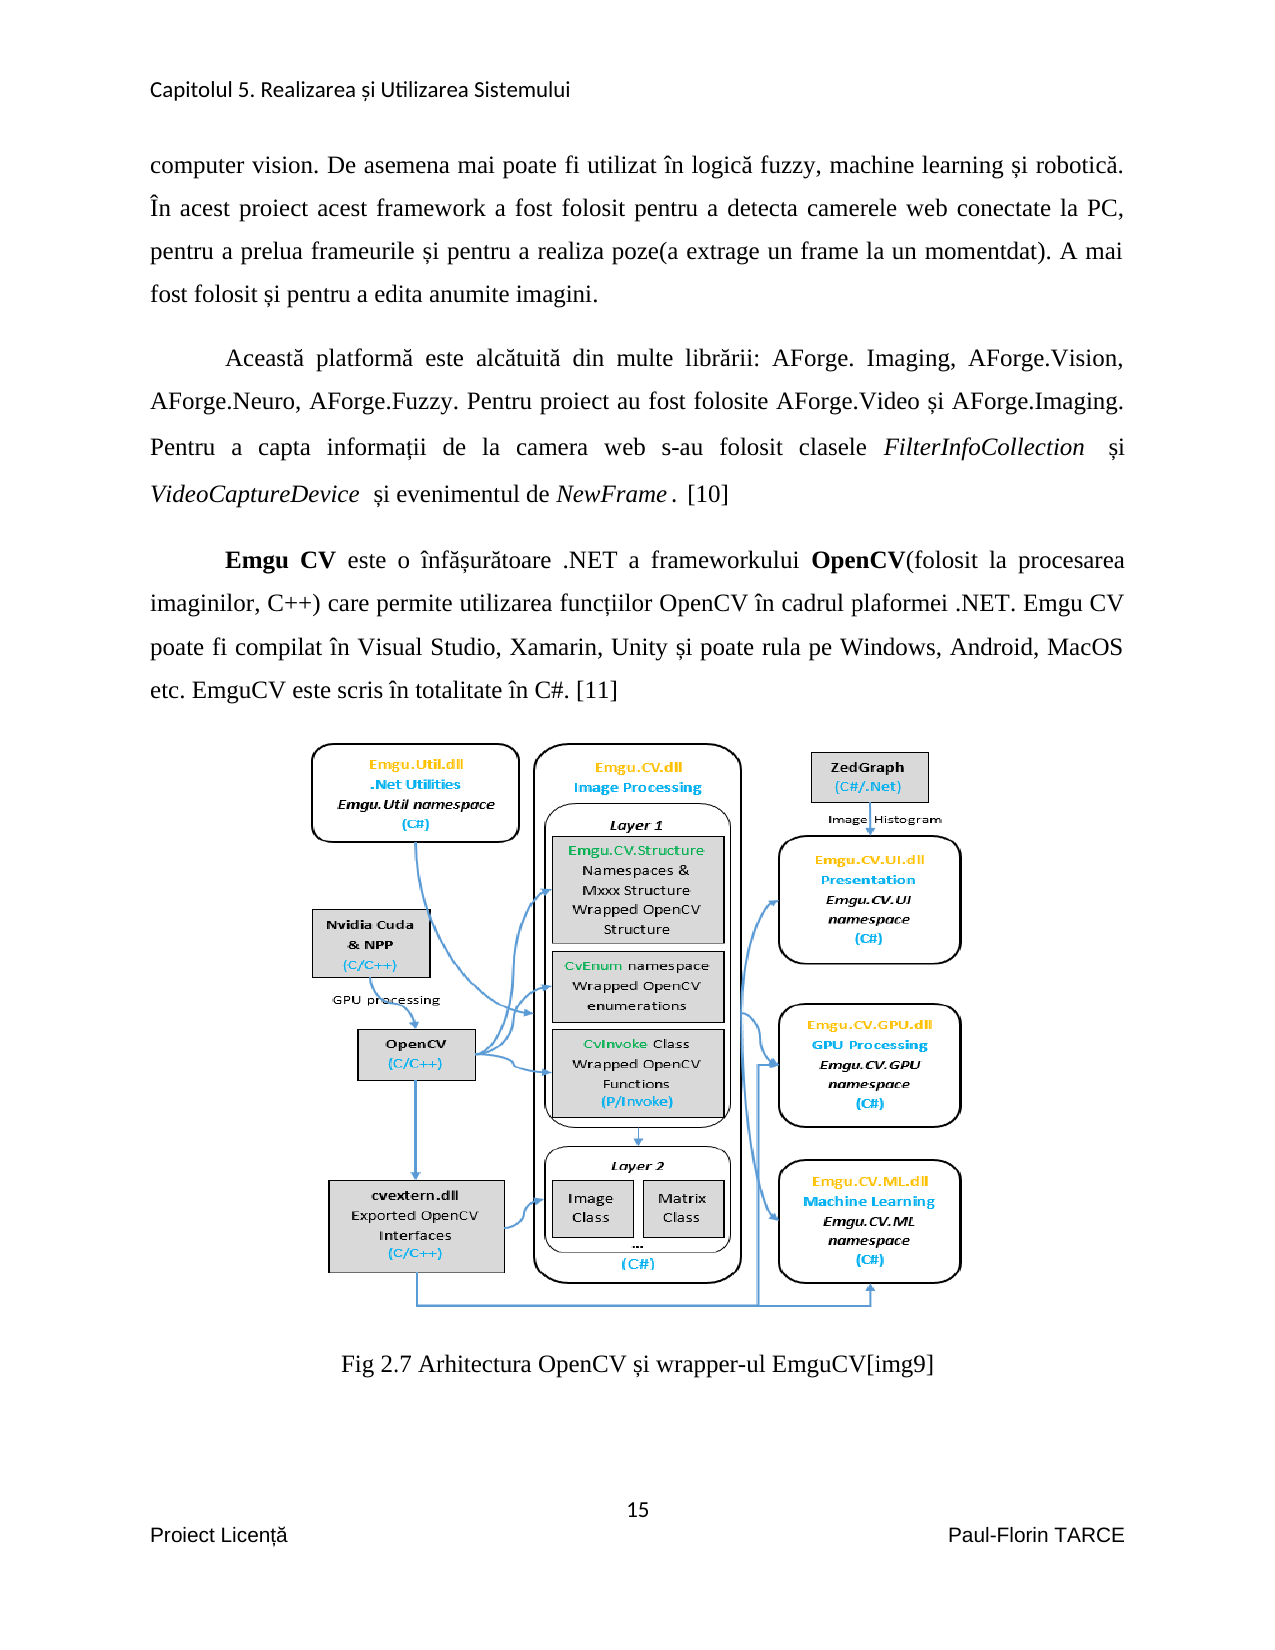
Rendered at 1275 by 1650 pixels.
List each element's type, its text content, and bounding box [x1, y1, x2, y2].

picture [305, 738, 970, 1314]
text Emgu CV este o înfășurătoare .NET a frameworkului OpenCV(folosit la procesarea imaginilor, C++) care permite utilizarea funcțiilor OpenCV în cadrul plaformei .NET. Emgu CV poate fi compilat în Visual Studio, Xamarin, Unity și poate rula pe Windows, Android, MacOS etc. EmguCV este scris în totalitate în C#. [11] [150, 545, 1125, 703]
text Această platformă este alcătuită din multe librării: AForge. Imaging, AForge.Vision, AForge.Neuro, AForge.Fuzzy. Pentru proiect au fost folosite AForge.Video și AForge.Imaging. Pentru a capta informații de la camera web s-au folosit clasele FilterInfoCollection și VideoCaptureDevice și evenimentul de NewFrame. [10] [150, 343, 1125, 509]
text Fig 2.7 Arhitectura OpenCV și wrapper-ul EmguCV[img9] [150, 1349, 1125, 1377]
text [150, 150, 1125, 308]
